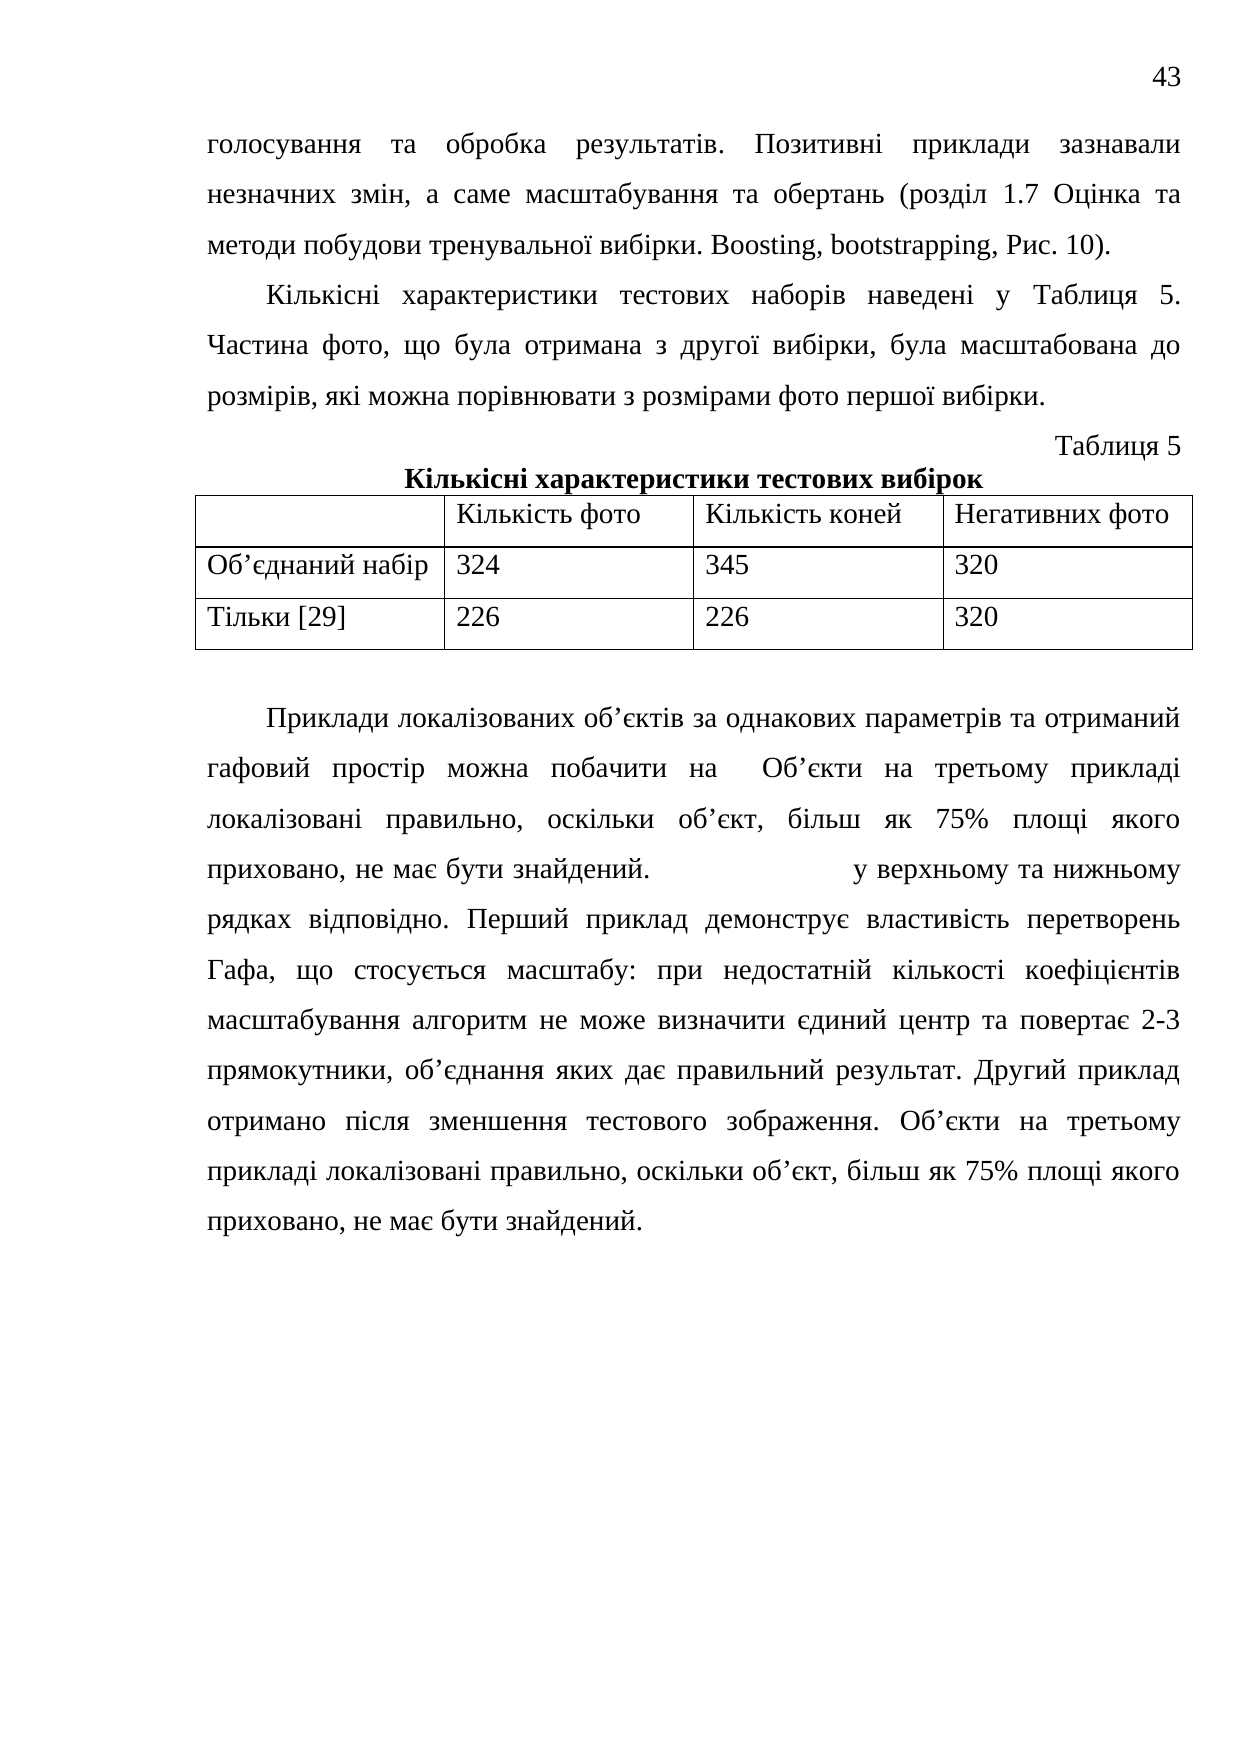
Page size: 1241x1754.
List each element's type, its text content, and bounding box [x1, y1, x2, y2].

table_cell 226 [694, 599, 943, 649]
table_cell 320 [944, 599, 1192, 649]
table_header Кількість коней [694, 496, 943, 546]
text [207, 126, 1181, 260]
table_cell 324 [445, 548, 693, 598]
table_header Негативних фото [944, 496, 1192, 546]
table_cell Об’єднаний набір [196, 548, 444, 598]
table_cell Тільки [29] [196, 599, 444, 649]
table_cell 345 [694, 548, 943, 598]
table_cell 320 [944, 548, 1192, 598]
text Кількісні характеристики тестових вибірок [207, 462, 1181, 495]
table_header Кількість фото [445, 496, 693, 546]
table_cell 226 [445, 599, 693, 649]
table_header [196, 496, 444, 546]
